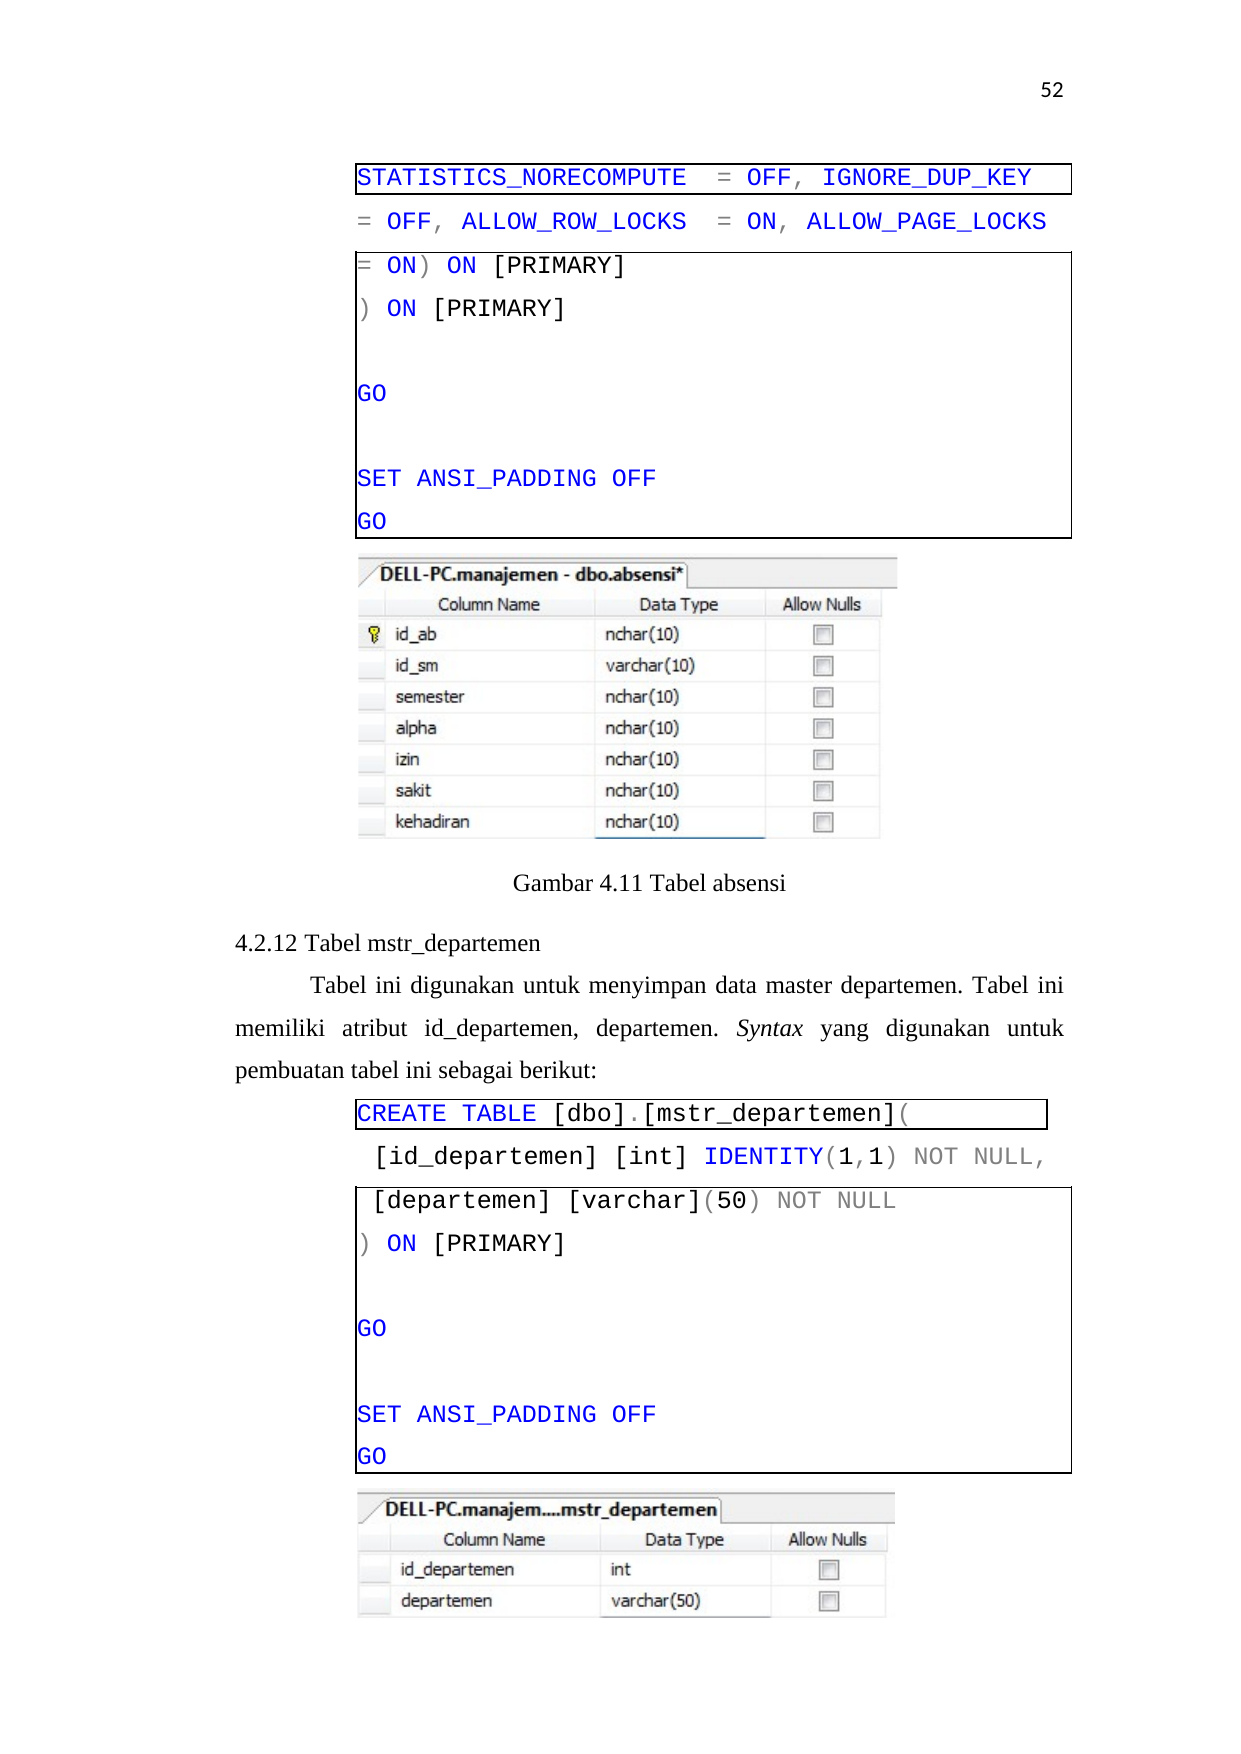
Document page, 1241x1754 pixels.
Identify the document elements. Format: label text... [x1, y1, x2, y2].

text Gambar 4.11 Tabel absensi [267, 868, 1032, 897]
text [id_departemen] [int] IDENTITY(1,1) NOT NULL, [358, 1144, 1071, 1172]
subtitle 4.2.12 Tabel mstr_departemen [235, 928, 1064, 957]
text = OFF, ALLOW_ROW_LOCKS = ON, ALLOW_PAGE_LOCKS [357, 209, 1071, 237]
text Tabel ini digunakan untuk menyimpan data master departemen. Tabel ini memiliki atribut id_departemen, departemen. Syntax yang digunakan untuk pembuatan tabel ini sebagai berikut: [235, 970, 1064, 1084]
text STATISTICS_NORECOMPUTE = OFF, IGNORE_DUP_KEY [357, 165, 1071, 193]
text SET ANSI_PADDING OFF [357, 464, 1071, 494]
picture [358, 553, 898, 839]
text CREATE TABLE [dbo].[mstr_departemen]( [357, 1100, 1046, 1128]
text SET ANSI_PADDING OFF [357, 1399, 1071, 1429]
text GO [357, 507, 1071, 537]
text GO [357, 1314, 1071, 1344]
text ) ON [PRIMARY] [357, 1229, 1071, 1258]
text GO [357, 1442, 1071, 1472]
text [departemen] [varchar](50) NOT NULL [357, 1188, 1071, 1216]
text = ON) ON [PRIMARY] [357, 253, 1071, 281]
picture [357, 1488, 895, 1618]
text ) ON [PRIMARY] [357, 294, 1071, 323]
text GO [357, 379, 1071, 409]
